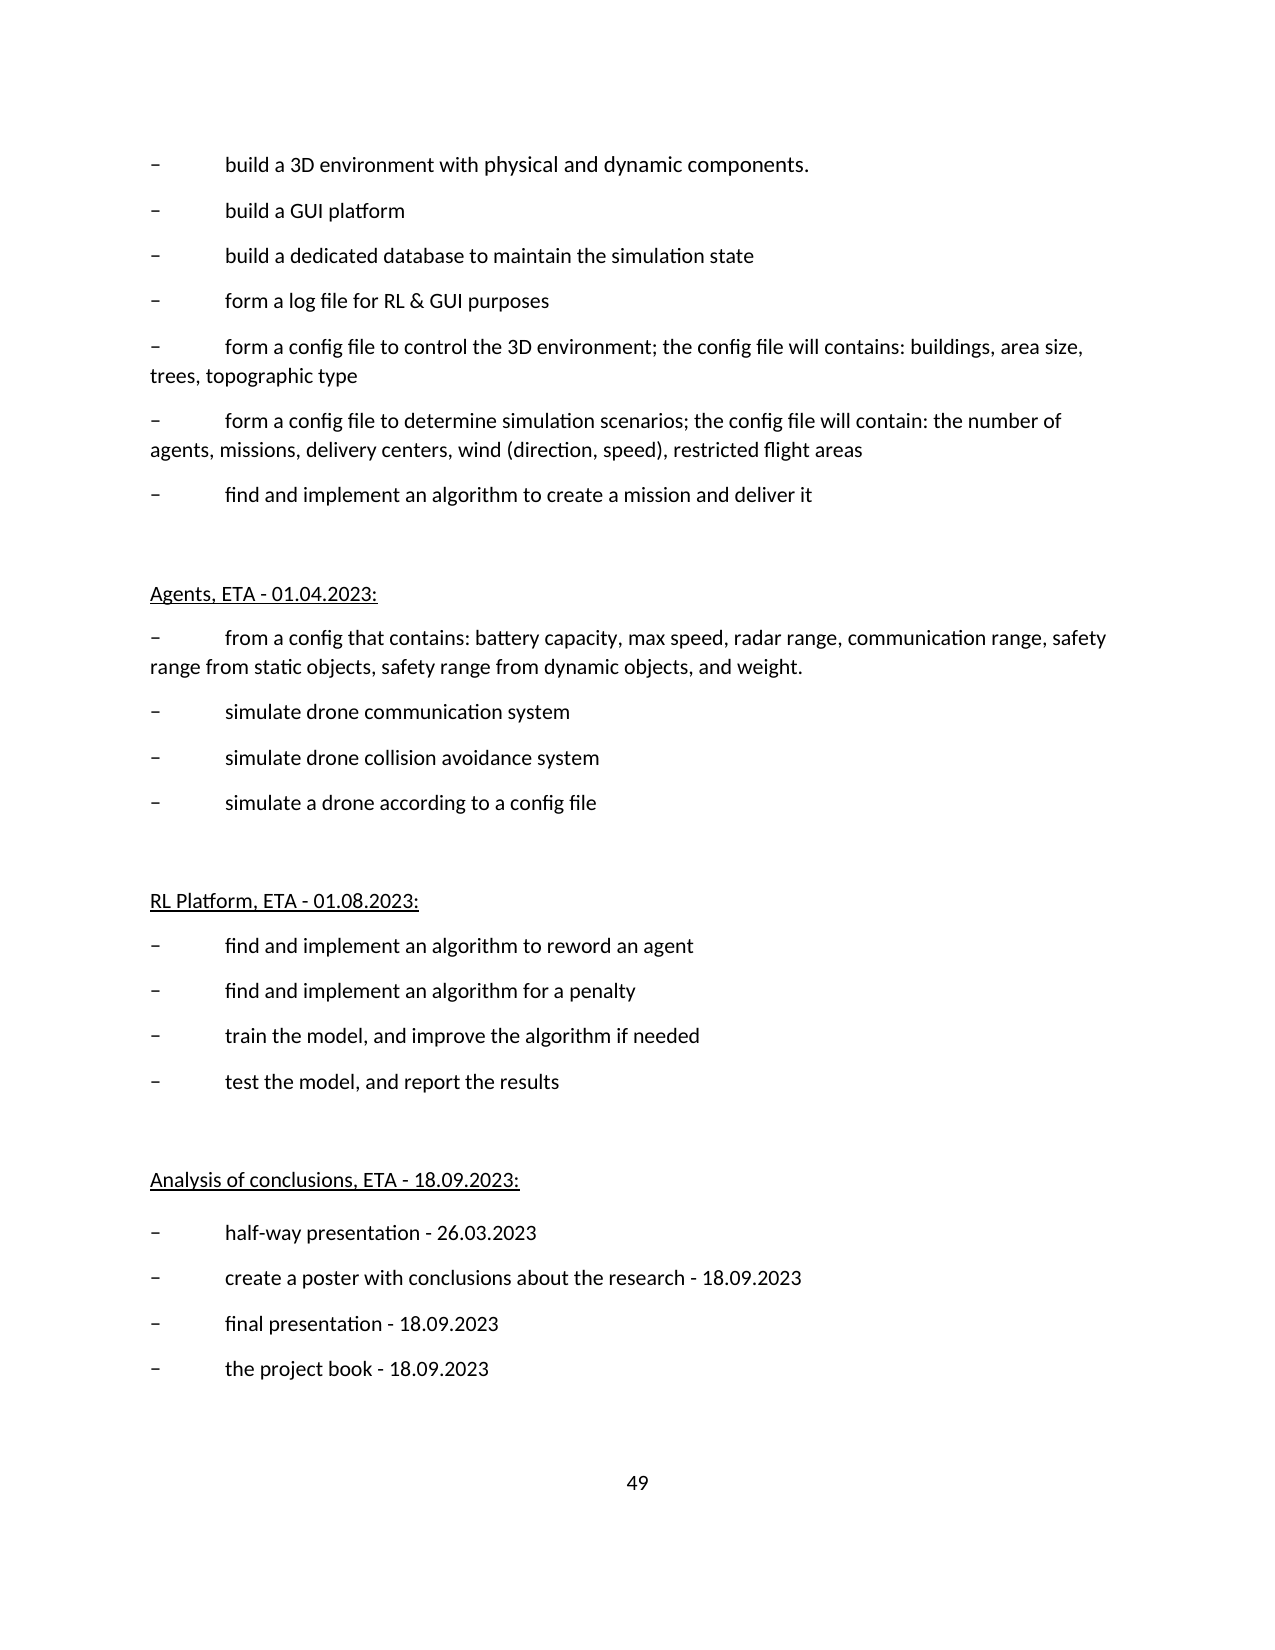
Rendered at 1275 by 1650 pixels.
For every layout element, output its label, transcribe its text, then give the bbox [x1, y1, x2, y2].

list find and implement an algorithm for a penalty [150, 977, 1125, 1004]
list form a log file for RL & GUI purposes [150, 288, 1125, 314]
list the project book - 18.09.2023 [150, 1355, 1125, 1382]
list half-way presentation - 26.03.2023 [150, 1219, 1125, 1246]
list find and implement an algorithm to reword an agent [150, 932, 1125, 958]
list build a 3D environment with physical and dynamic components. [150, 150, 1125, 178]
list train the model, and improve the algorithm if needed [150, 1023, 1125, 1049]
list test the model, and report the results [150, 1068, 1125, 1095]
list build a dedicated database to maintain the simulation state [150, 242, 1125, 269]
list form a config file to determine simulation scenarios; the config file will contain: the number of agents, missions, delivery centers, wind (direction, speed), restricted flight areas [150, 407, 1125, 463]
list simulate drone communication system [150, 698, 1125, 725]
list simulate a drone according to a config file [150, 789, 1125, 816]
list final presentation - 18.09.2023 [150, 1310, 1125, 1337]
list find and implement an algorithm to create a mission and deliver it [150, 481, 1125, 508]
text Analysis of conclusions, ETA - 18.09.2023: [150, 1166, 1125, 1193]
text RL Platform, ETA - 01.08.2023: [150, 887, 1125, 914]
list build a GUI platform [150, 197, 1125, 223]
text Agents, ETA - 01.04.2023: [150, 580, 1125, 606]
list create a poster with conclusions about the research - 18.09.2023 [150, 1264, 1125, 1291]
list simulate drone collision avoidance system [150, 744, 1125, 770]
list from a config that contains: battery capacity, max speed, radar range, communication range, safety range from static objects, safety range from dynamic objects, and weight. [150, 624, 1125, 679]
list form a config file to control the 3D environment; the config file will contains: buildings, area size, trees, topographic type [150, 333, 1125, 388]
